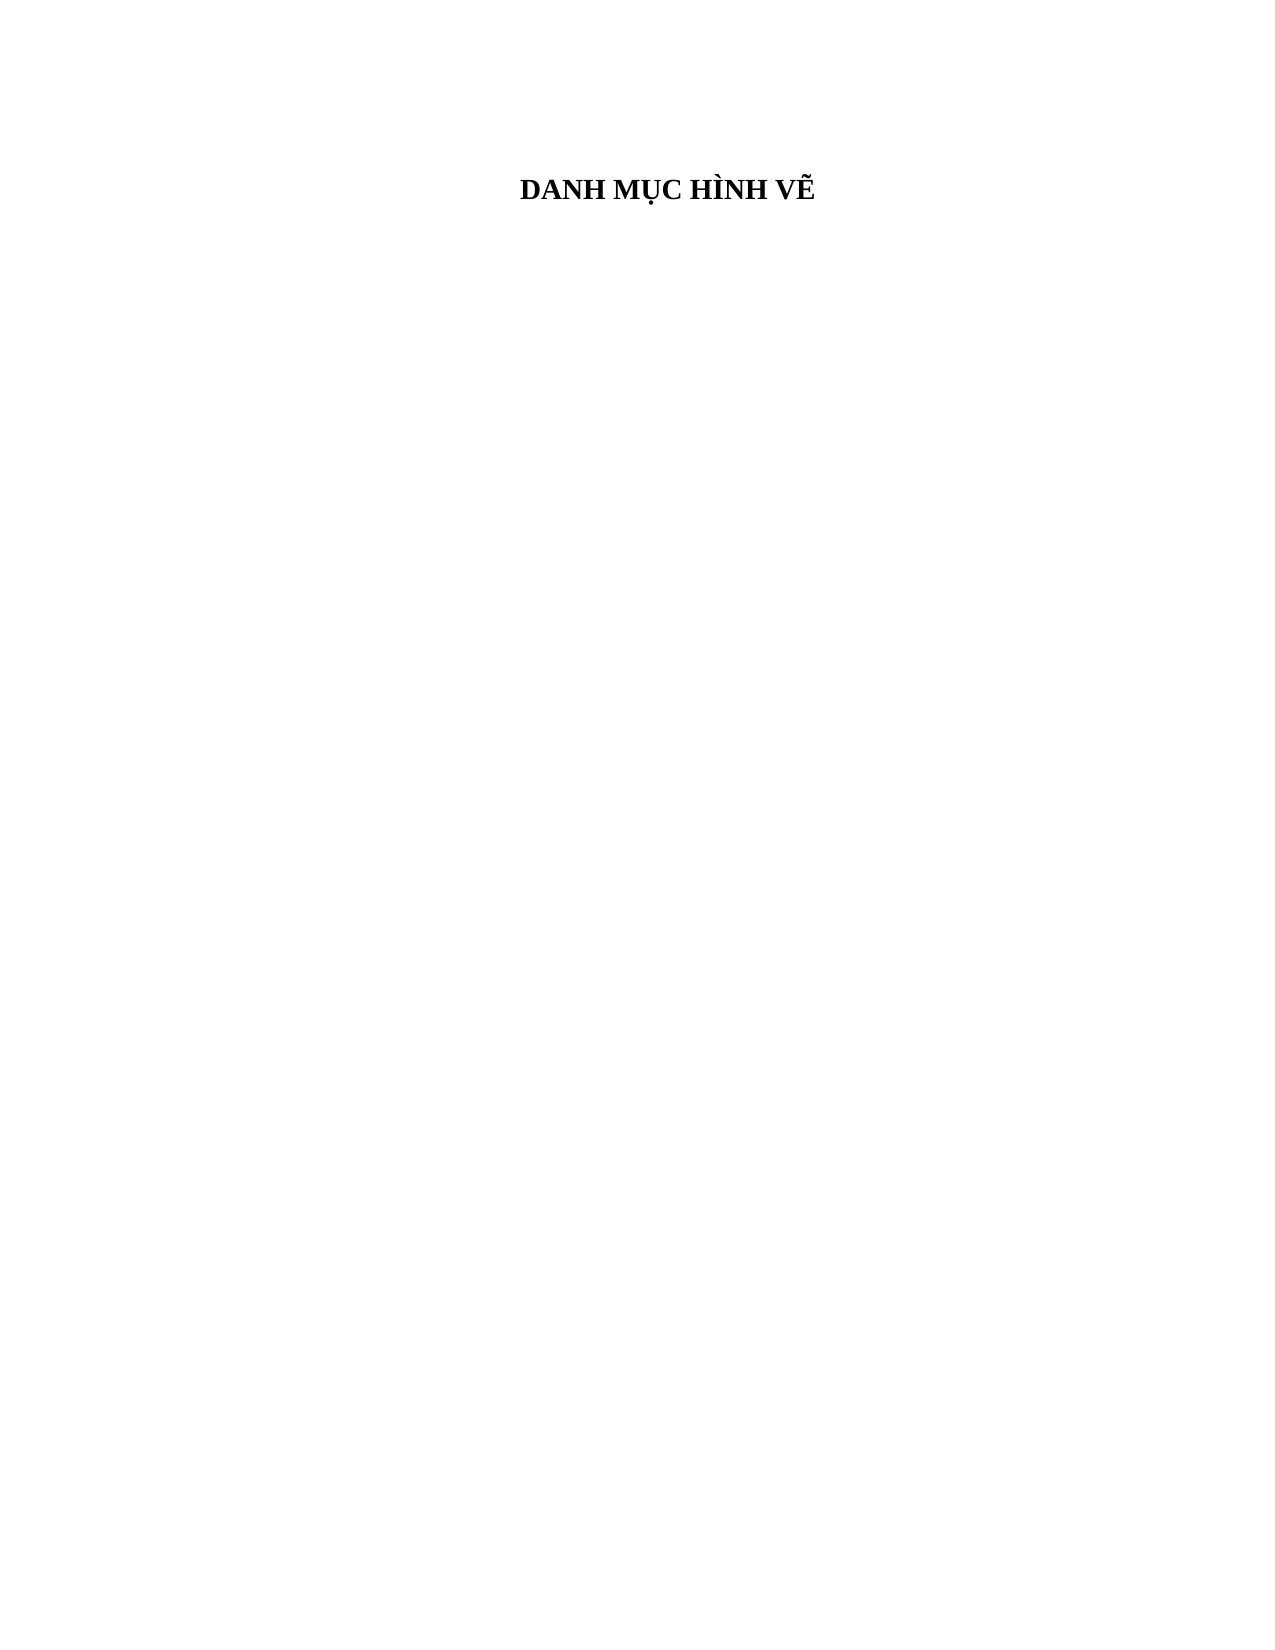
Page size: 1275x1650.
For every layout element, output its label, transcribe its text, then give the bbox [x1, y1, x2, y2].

text DANH MỤC HÌNH VẼ [180, 172, 1155, 206]
